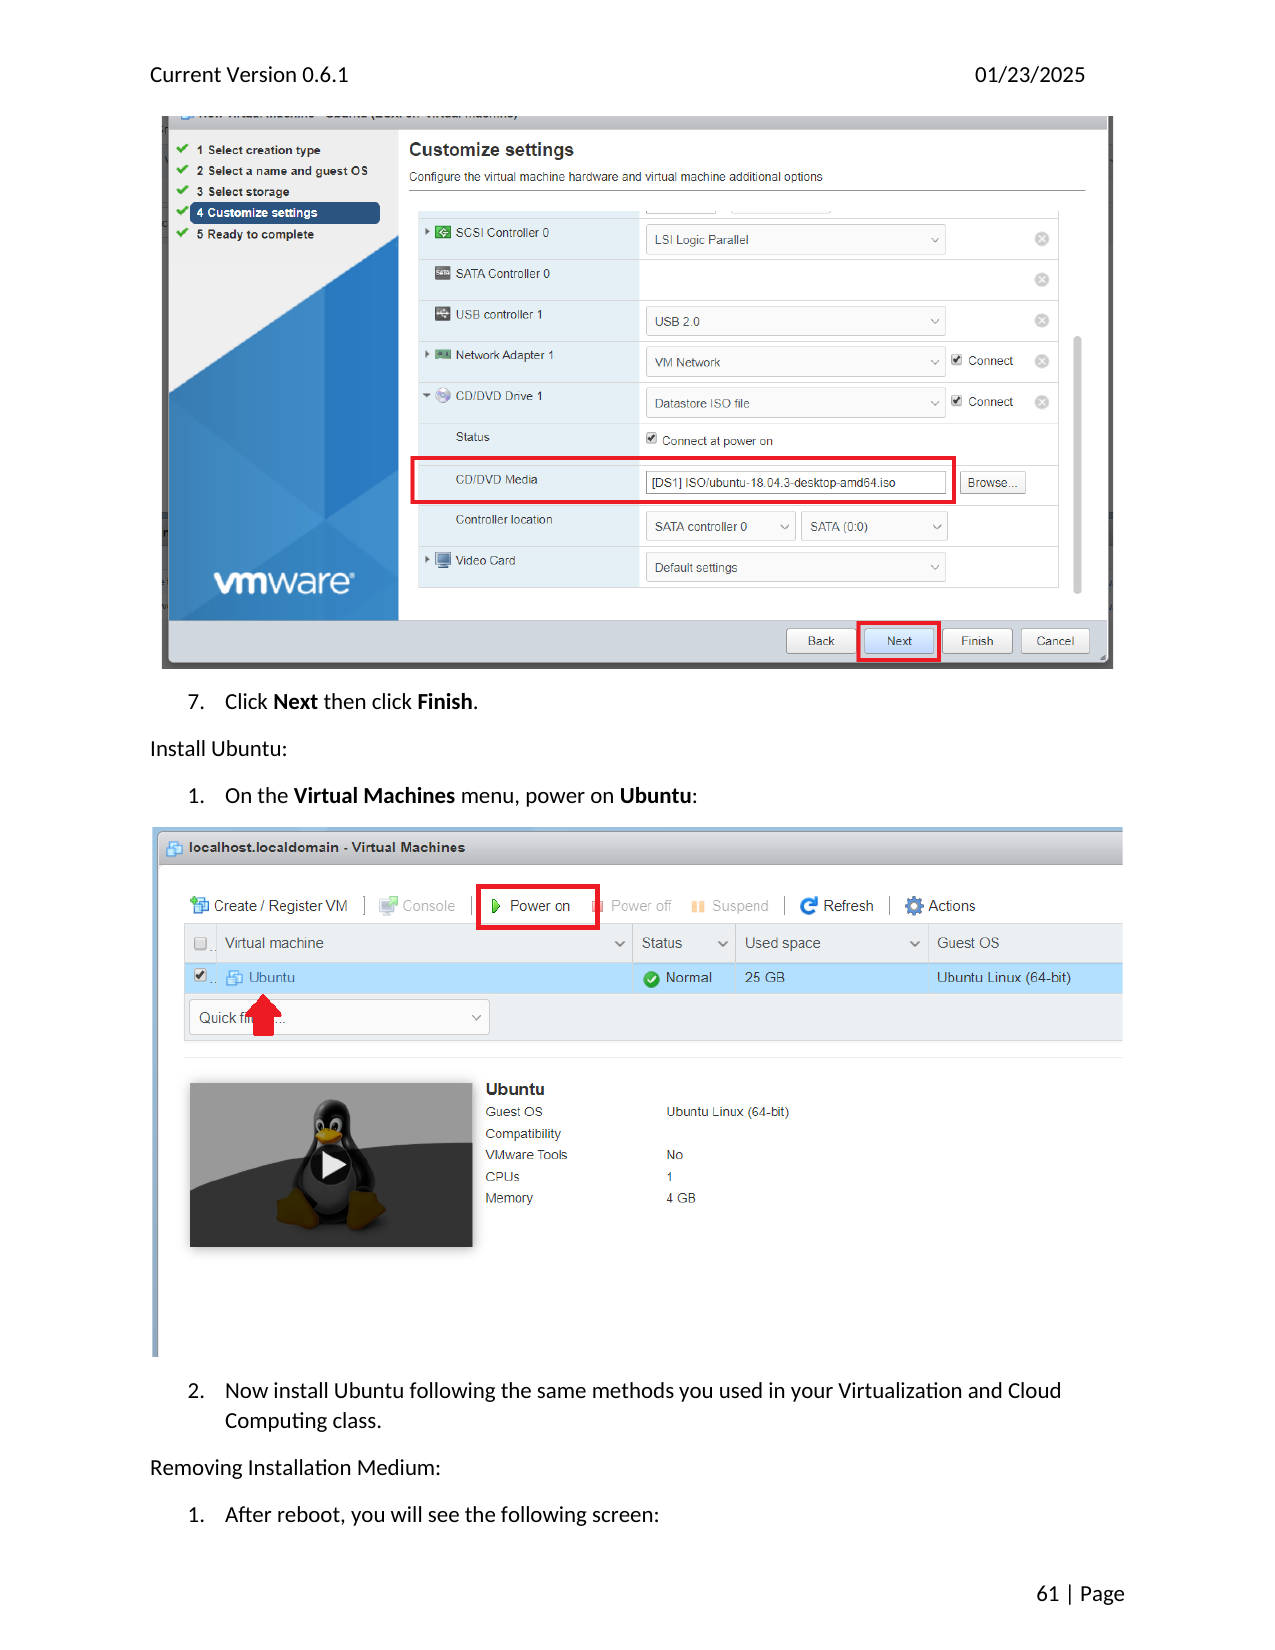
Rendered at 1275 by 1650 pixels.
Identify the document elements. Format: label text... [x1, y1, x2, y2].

text Removing Installation Medium: [150, 1453, 1125, 1481]
list Now install Ubuntu following the same methods you used in your Virtualization and Cloud Computing class. [187, 1376, 1125, 1434]
picture [161, 116, 1114, 669]
list After reboot, you will see the following screen: [187, 1500, 1125, 1528]
list Click Next then click Finish. [187, 687, 1125, 715]
picture [152, 827, 1123, 1357]
list On the Virtual Machines menu, power on Ubuntu: [187, 781, 1125, 809]
text Install Ubuntu: [150, 734, 1125, 762]
